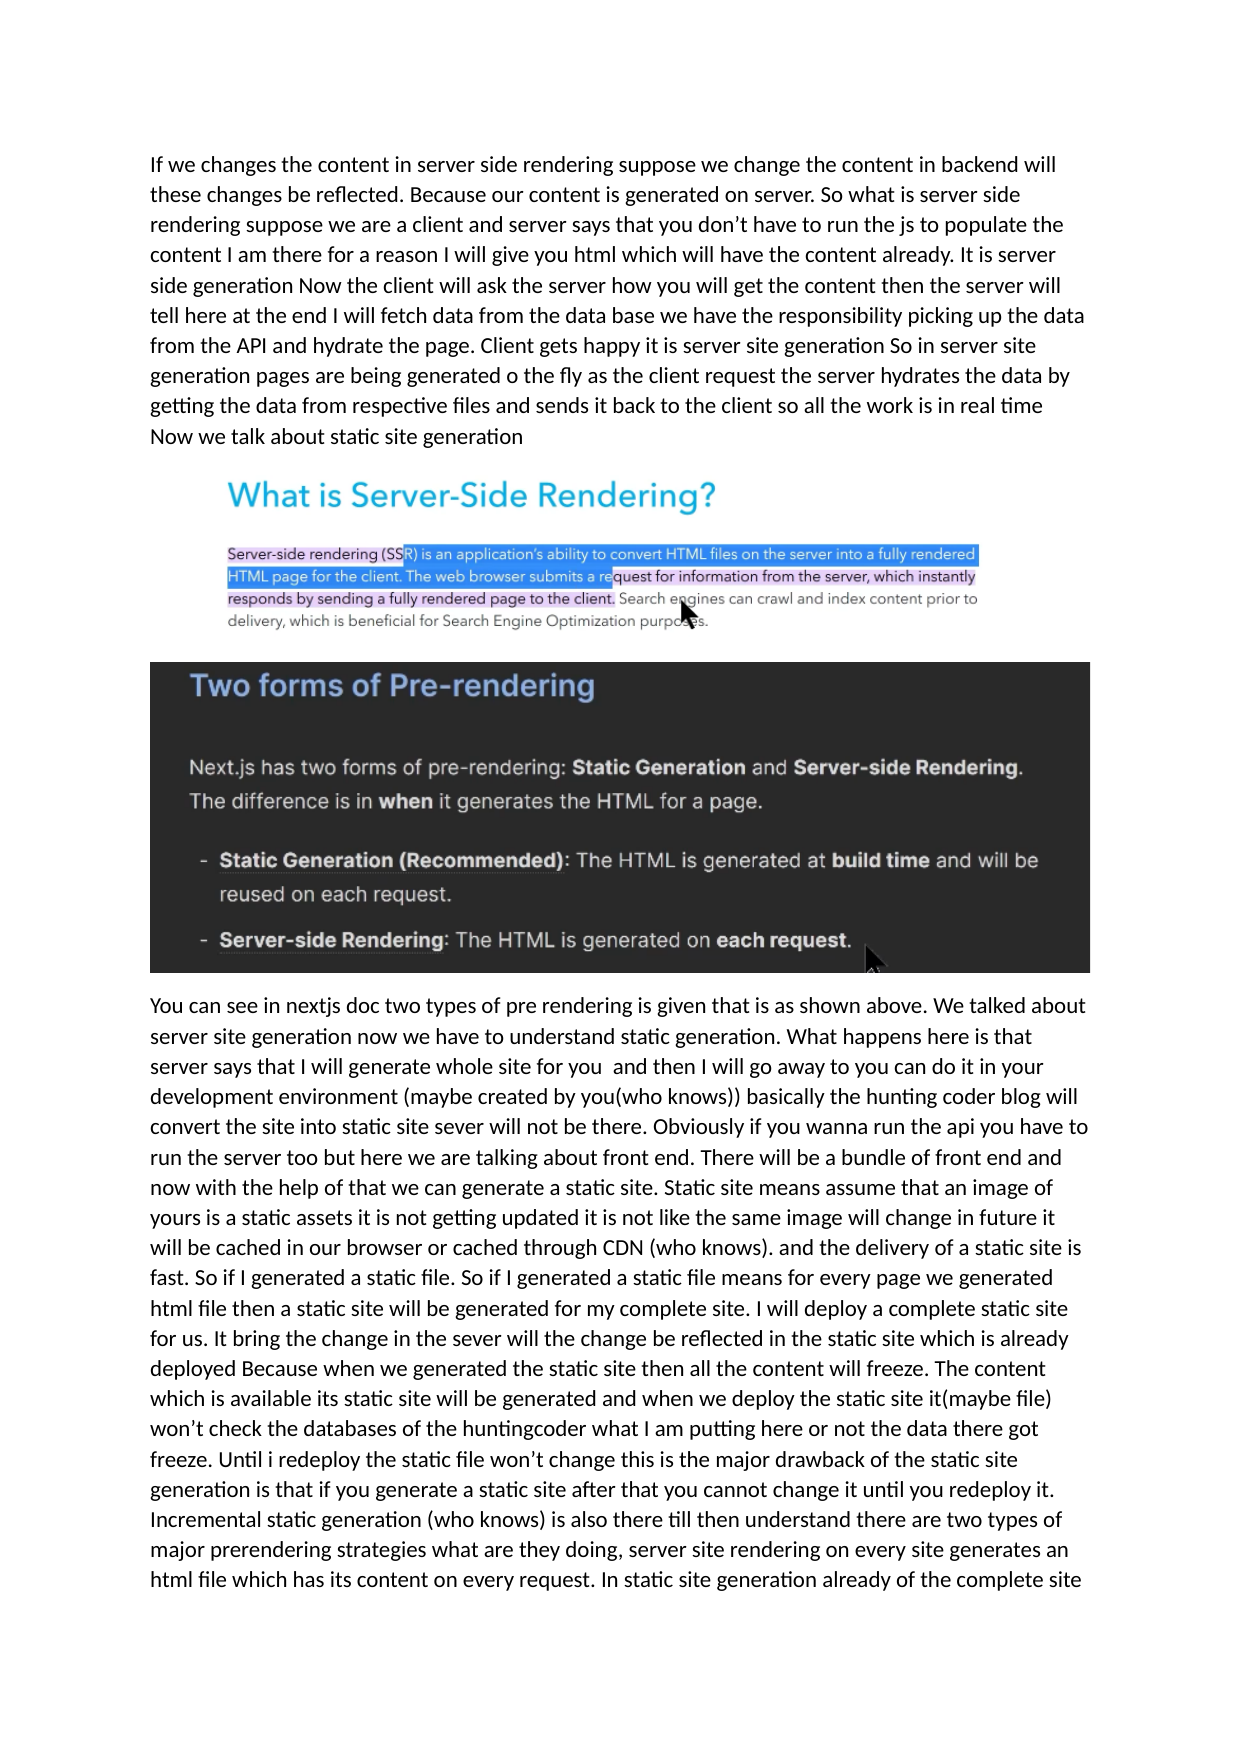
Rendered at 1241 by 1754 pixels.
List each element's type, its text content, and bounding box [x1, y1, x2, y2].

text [150, 992, 1090, 1593]
picture [150, 468, 1091, 644]
picture [150, 662, 1091, 973]
text If we changes the content in server side rendering suppose we change the content in backend will these changes be reflected. Because our content is generated on server. So what is server side rendering suppose we are a client and server says that you don’t have to run the js to populate the content I am there for a reason I will give you html which will have the content already. It is server side generation Now the client will ask the server how you will get the content then the server will tell here at the end I will fetch data from the data base we have the responsibility picking up the data from the API and hydrate the page. Client gets happy it is server site generation So in server site generation pages are being generated o the fly as the client request the server hydrates the data by getting the data from respective files and sends it back to the client so all the work is in real time Now we talk about static site generation [150, 150, 1090, 450]
